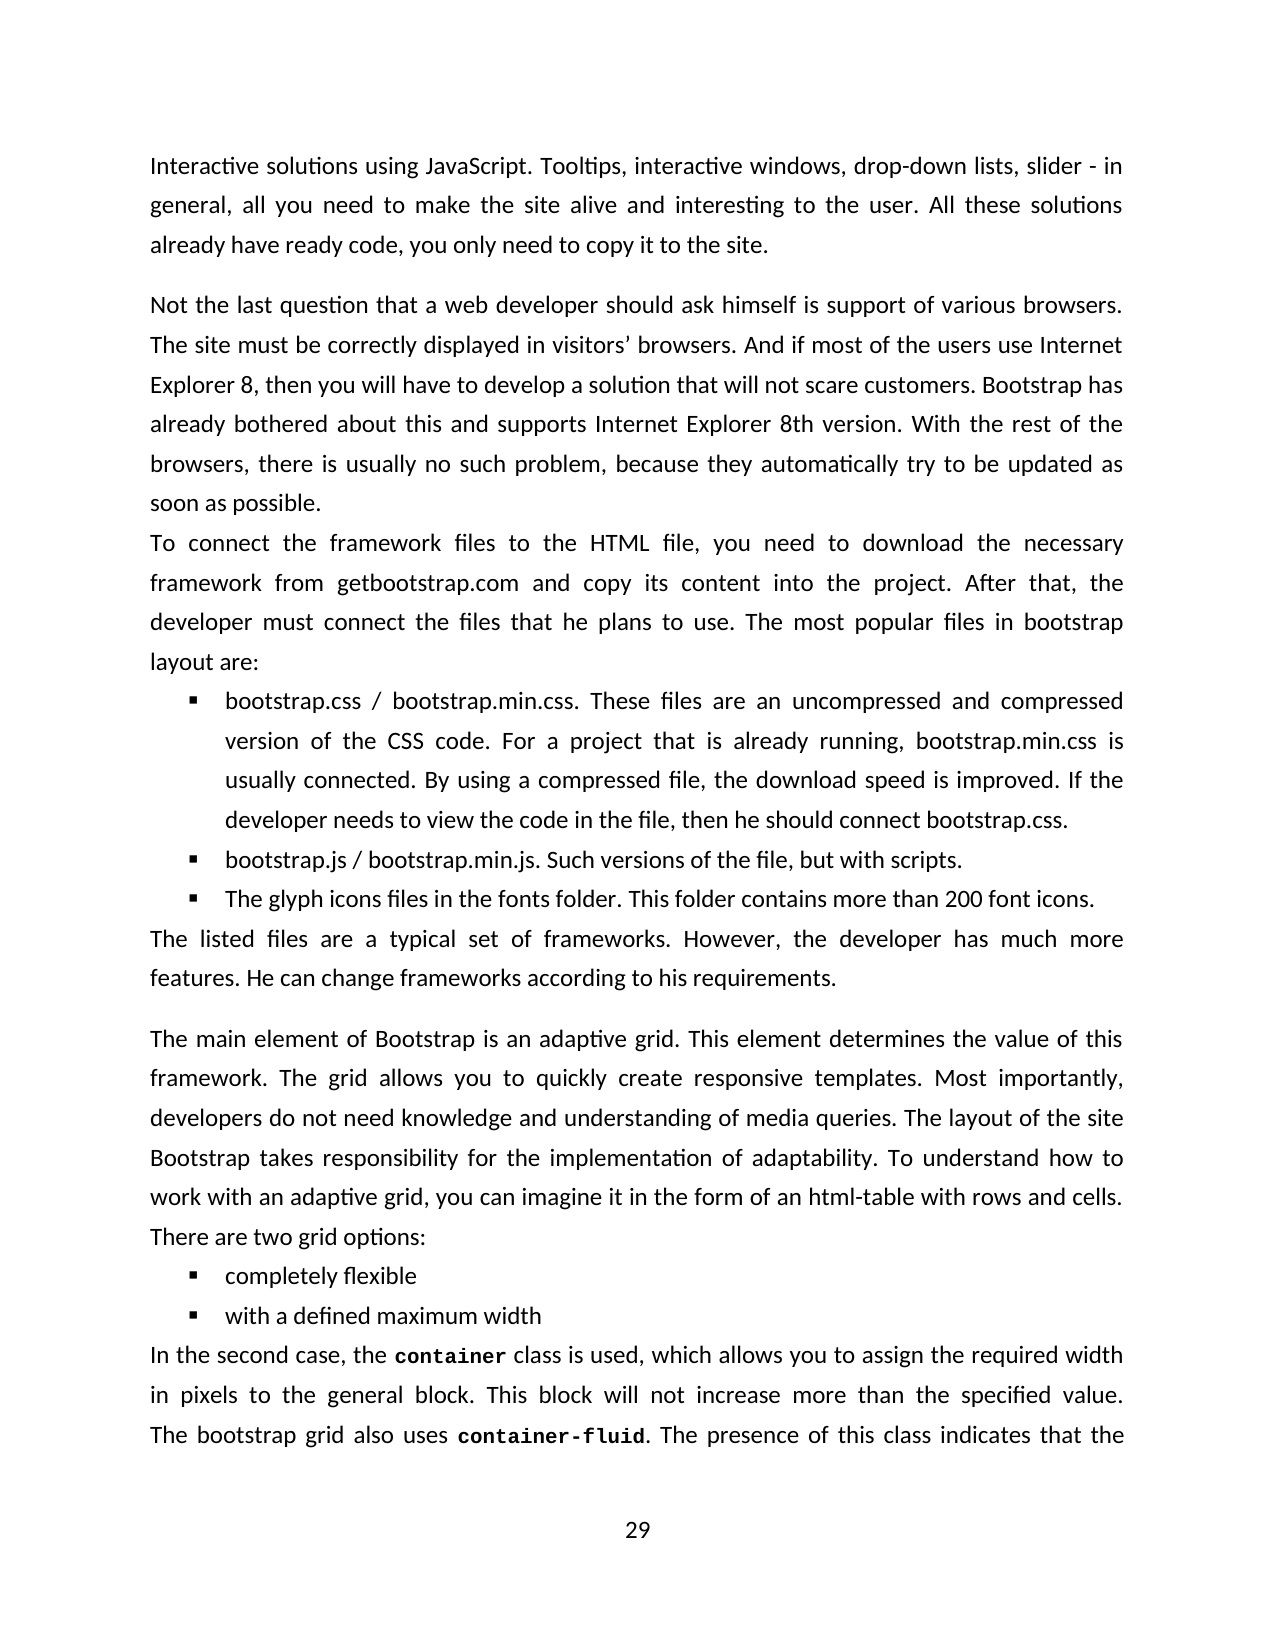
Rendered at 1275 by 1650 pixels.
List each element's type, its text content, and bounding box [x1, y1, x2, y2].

text The main element of Bootstrap is an adaptive grid. This element determines the value of this framework. The grid allows you to quickly create responsive templates. Most importantly, developers do not need knowledge and understanding of media queries. The layout of the site Bootstrap takes responsibility for the implementation of adaptability. To understand how to work with an adaptive grid, you can imagine it in the form of an html-table with rows and cells. There are two grid options: [150, 1023, 1125, 1251]
list The glyph icons files in the fonts folder. This folder contains more than 200 font icons. [187, 883, 1125, 914]
text The listed files are a typical set of frameworks. However, the developer has much more features. He can change frameworks according to his requirements. [150, 923, 1125, 993]
list bootstrap.css / bootstrap.min.css. These files are an uncompressed and compressed version of the CSS code. For a project that is already running, bootstrap.min.css is usually connected. By using a compressed file, the download speed is improved. If the developer needs to view the code in the file, then he should connect bootstrap.css. [187, 685, 1125, 835]
text Not the last question that a web developer should ask himself is support of various browsers. The site must be correctly displayed in visitors’ browsers. And if most of the users use Internet Explorer 8, then you will have to develop a solution that will not scare customers. Bootstrap has already bothered about this and supports Internet Explorer 8th version. With the rest of the browsers, there is usually no such problem, because they automatically try to be updated as soon as possible. [150, 289, 1125, 518]
list completely flexible [187, 1260, 1125, 1291]
text Interactive solutions using JavaScript. Tooltips, interactive windows, drop-down lists, slider - in general, all you need to make the site alive and interesting to the user. All these solutions already have ready code, you only need to copy it to the site. [150, 150, 1125, 260]
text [150, 1339, 1125, 1449]
text To connect the framework files to the HTML file, you need to download the necessary framework from getbootstrap.com and copy its content into the project. After that, the developer must connect the files that he plans to use. The most popular files in bootstrap layout are: [150, 527, 1125, 676]
list with a defined maximum width [187, 1300, 1125, 1331]
list bootstrap.js / bootstrap.min.js. Such versions of the file, but with scripts. [187, 844, 1125, 874]
